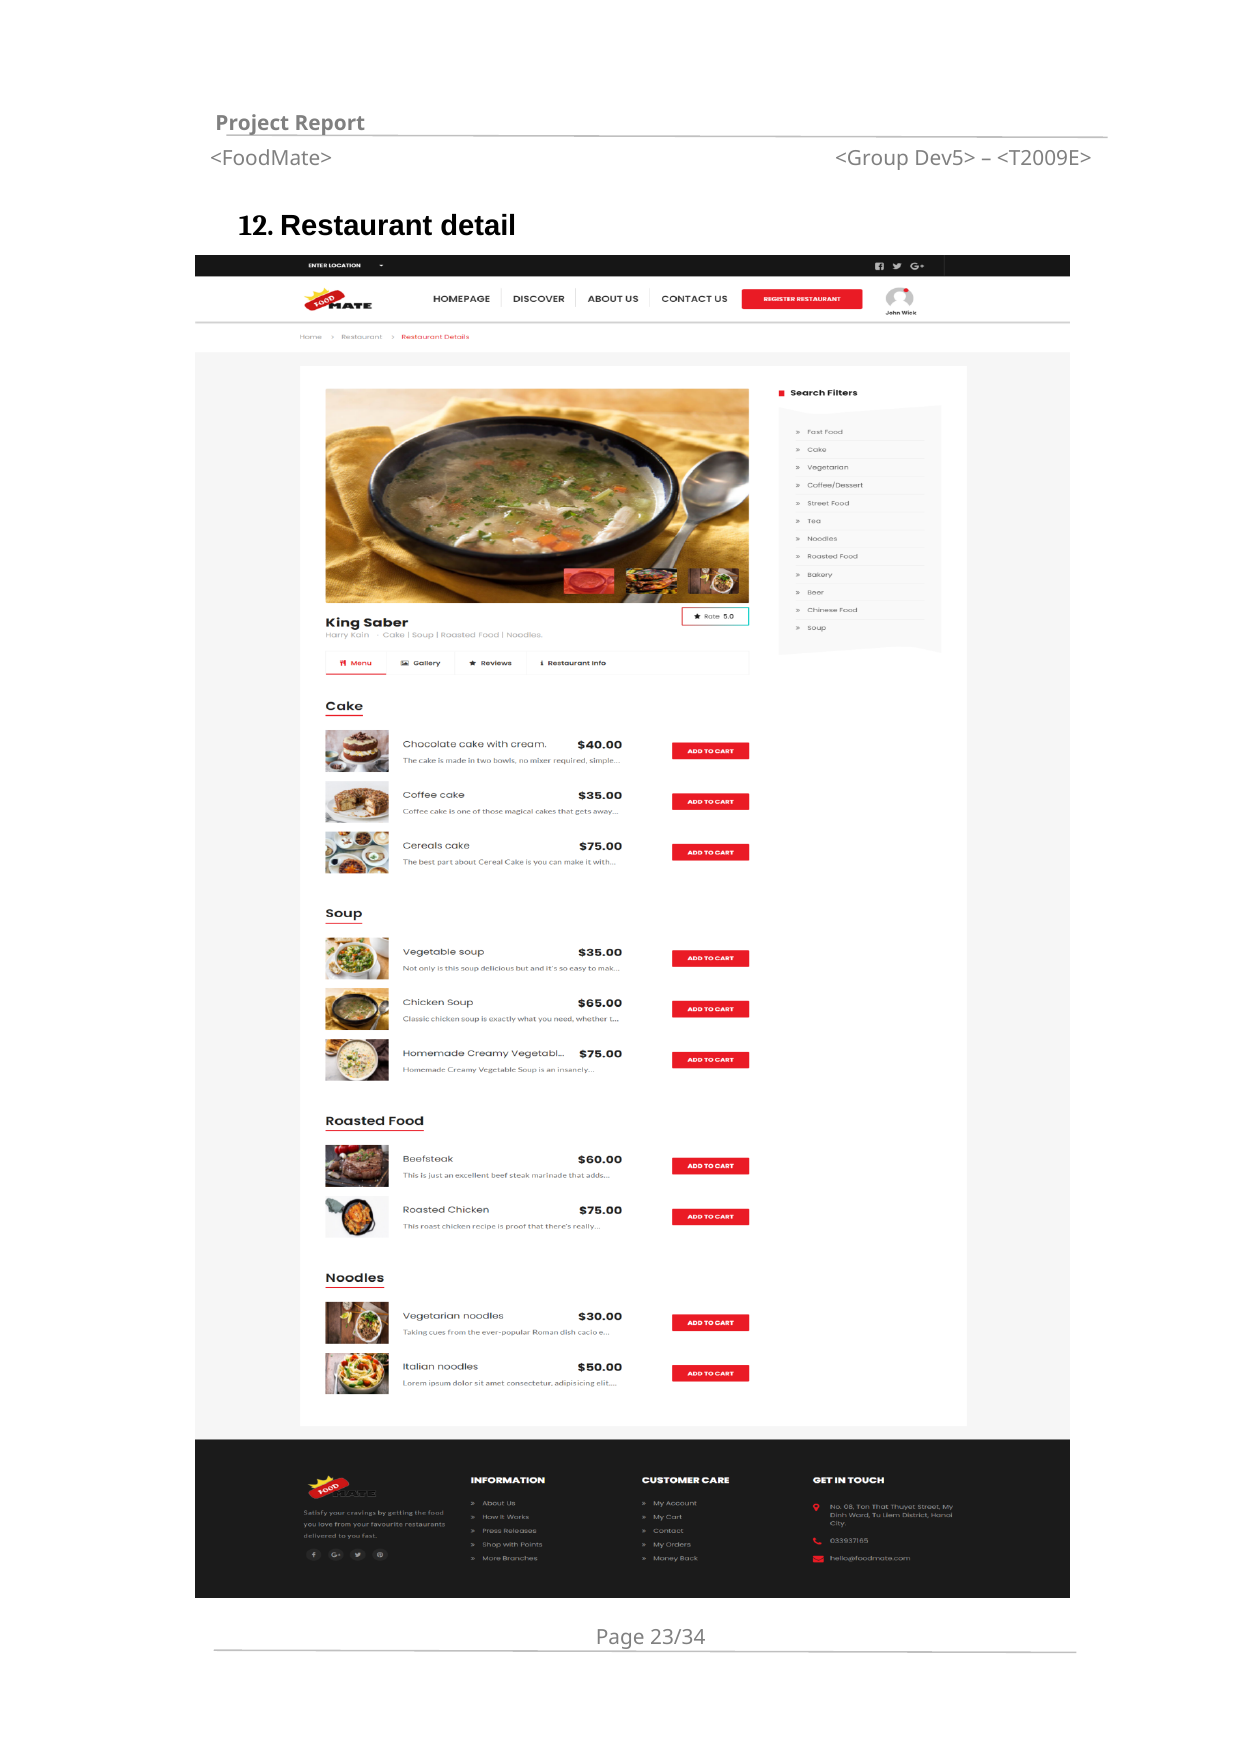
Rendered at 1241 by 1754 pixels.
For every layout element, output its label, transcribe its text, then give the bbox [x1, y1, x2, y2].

subtitle Restaurant detail [239, 208, 1106, 243]
picture [195, 255, 1070, 1598]
